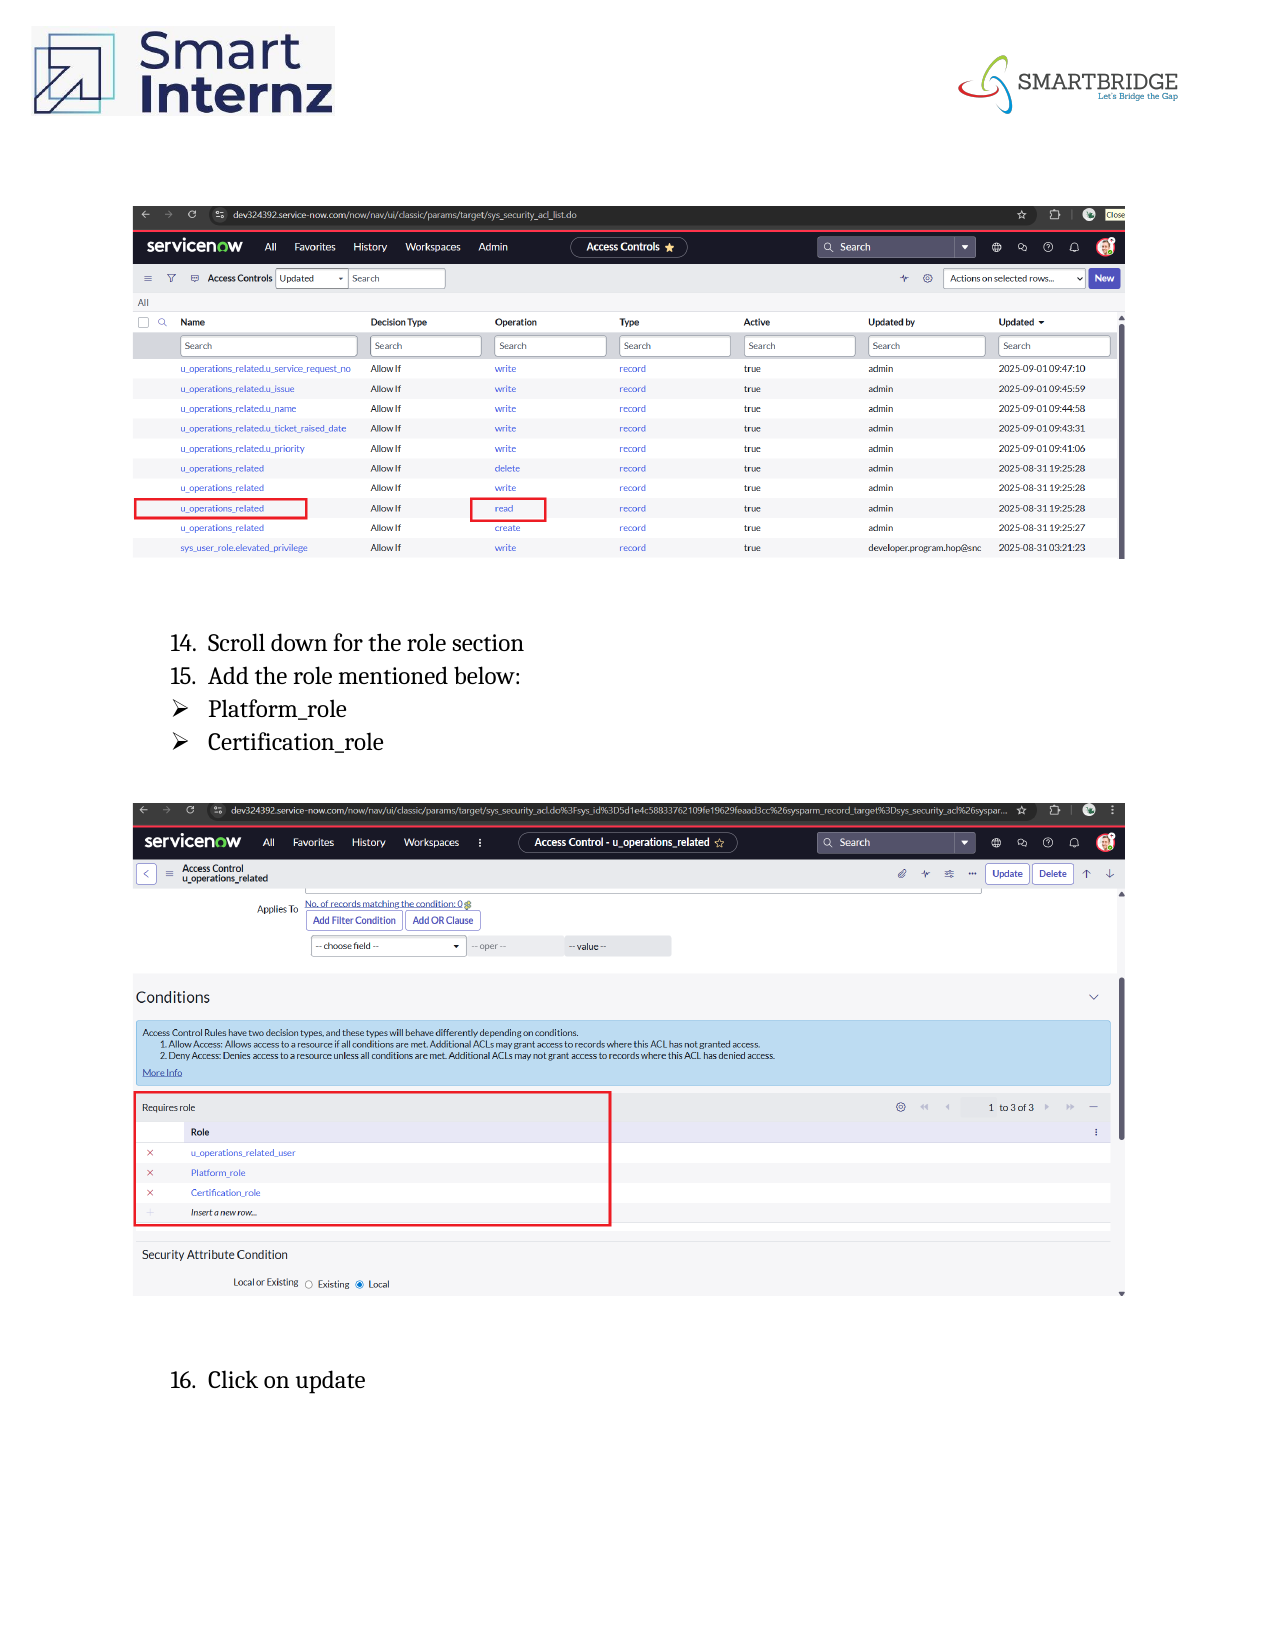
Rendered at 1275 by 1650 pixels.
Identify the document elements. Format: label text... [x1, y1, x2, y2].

list Platform_role [170, 694, 1125, 723]
list Scroll down for the role section [170, 628, 1125, 657]
list Add the role mentioned below: [170, 662, 1125, 690]
picture [31, 26, 335, 116]
picture [948, 34, 1197, 139]
list Click on update [170, 1366, 1125, 1394]
list Certification_role [170, 728, 1125, 756]
picture [132, 206, 1125, 559]
picture [132, 803, 1125, 1296]
